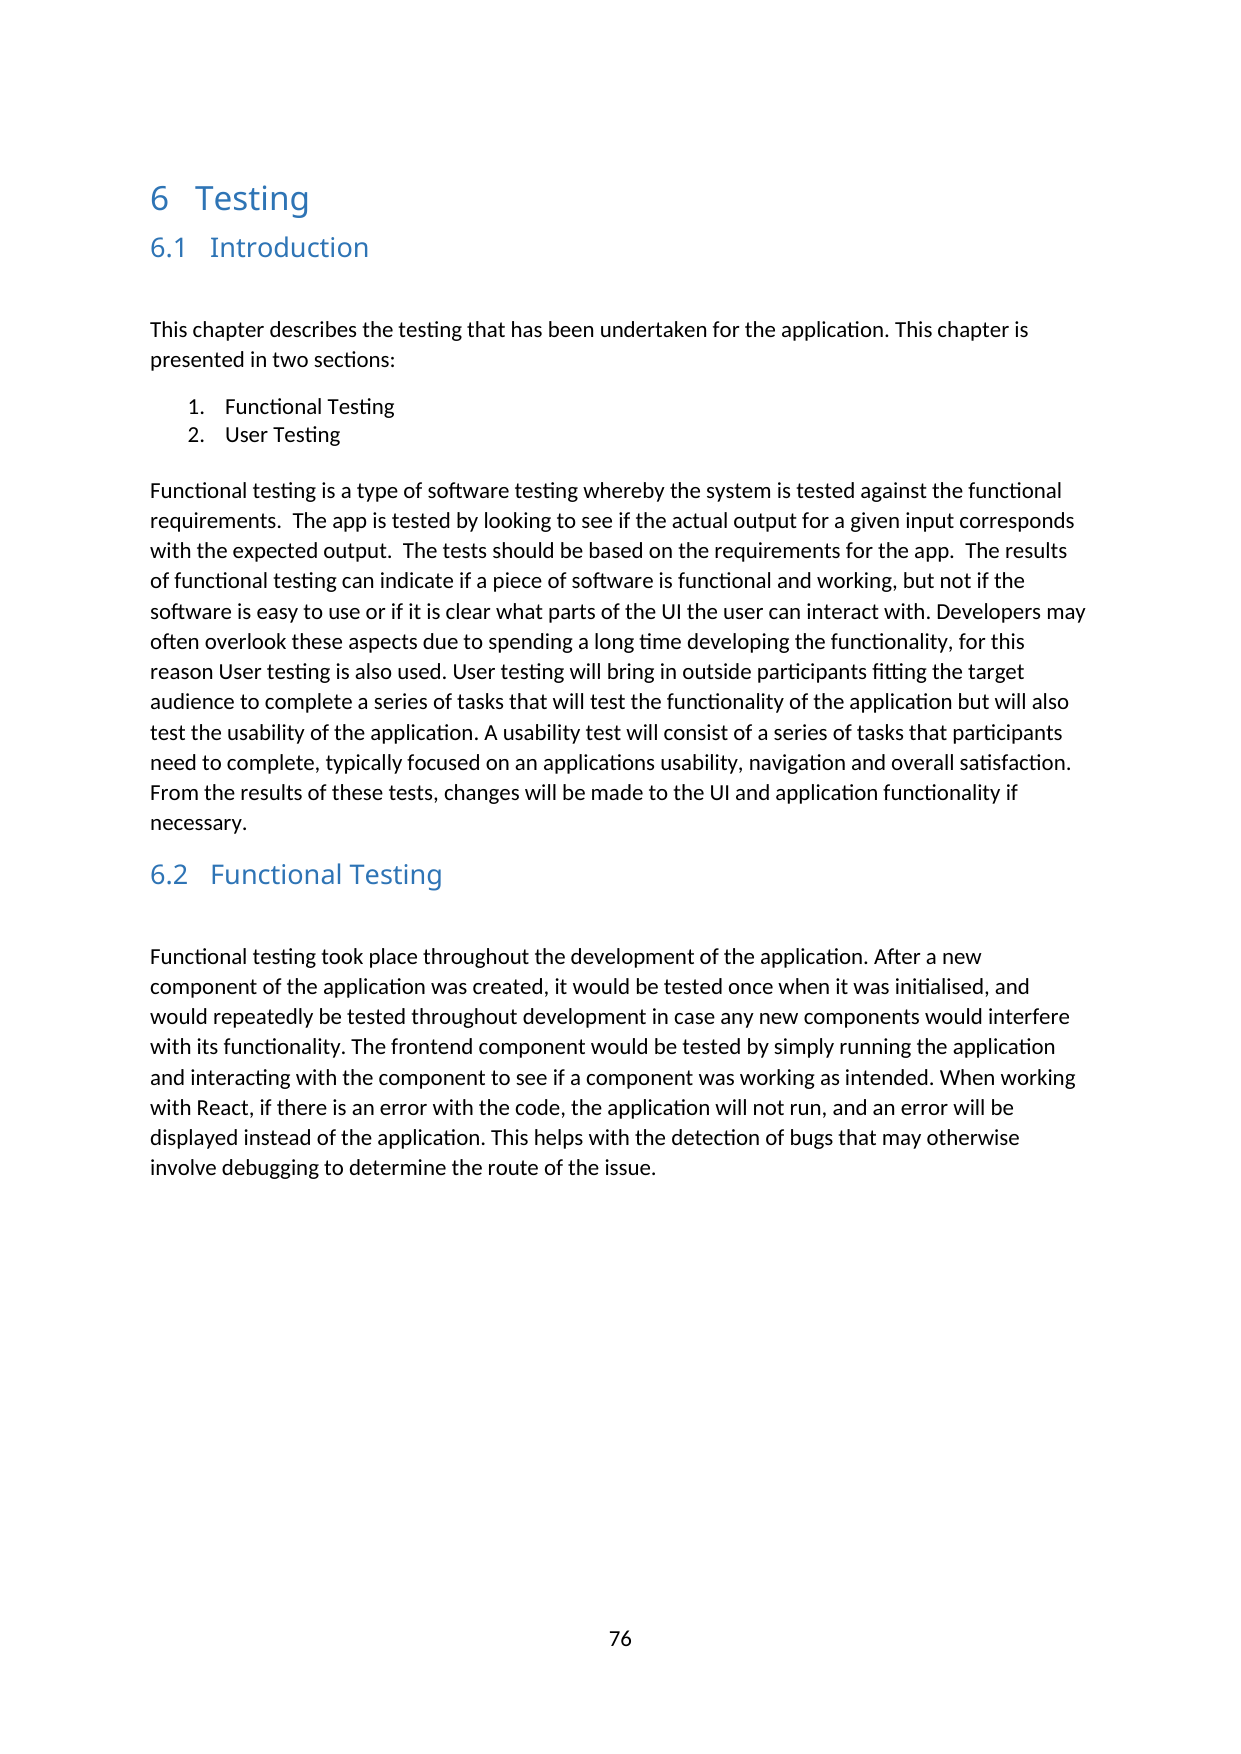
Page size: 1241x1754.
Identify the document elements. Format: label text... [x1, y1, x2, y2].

subtitle Introduction [150, 228, 1090, 265]
subtitle Testing [150, 175, 1090, 220]
list User Testing [187, 420, 1090, 448]
subtitle Functional Testing [150, 855, 1090, 892]
text Functional testing took place throughout the development of the application. After a new component of the application was created, it would be tested once when it was initialised, and would repeatedly be tested throughout development in case any new components would interfere with its functionality. The frontend component would be tested by simply running the application and interacting with the component to see if a component was working as intended. When working with React, if there is an error with the code, the application will not run, and an error will be displayed instead of the application. This helps with the detection of bugs that may otherwise involve debugging to determine the route of the issue. [150, 942, 1090, 1181]
list Functional Testing [187, 392, 1090, 420]
text Functional testing is a type of software testing whereby the system is tested against the functional requirements. The app is tested by looking to see if the actual output for a given input corresponds with the expected output. The tests should be based on the requirements for the app. The results of functional testing can indicate if a piece of software is functional and working, but not if the software is easy to use or if it is clear what parts of the UI the user can interact with. Developers may often overlook these aspects due to spending a long time developing the functionality, for this reason User testing is also used. User testing will bring in outside participants fitting the target audience to complete a series of tasks that will test the functionality of the application but will also test the usability of the application. A usability test will consist of a series of tasks that participants need to complete, typically focused on an applications usability, navigation and overall satisfaction. From the results of these tests, changes will be made to the UI and application functionality if necessary. [150, 476, 1090, 836]
text This chapter describes the testing that has been undertaken for the application. This chapter is presented in two sections: [150, 315, 1090, 373]
